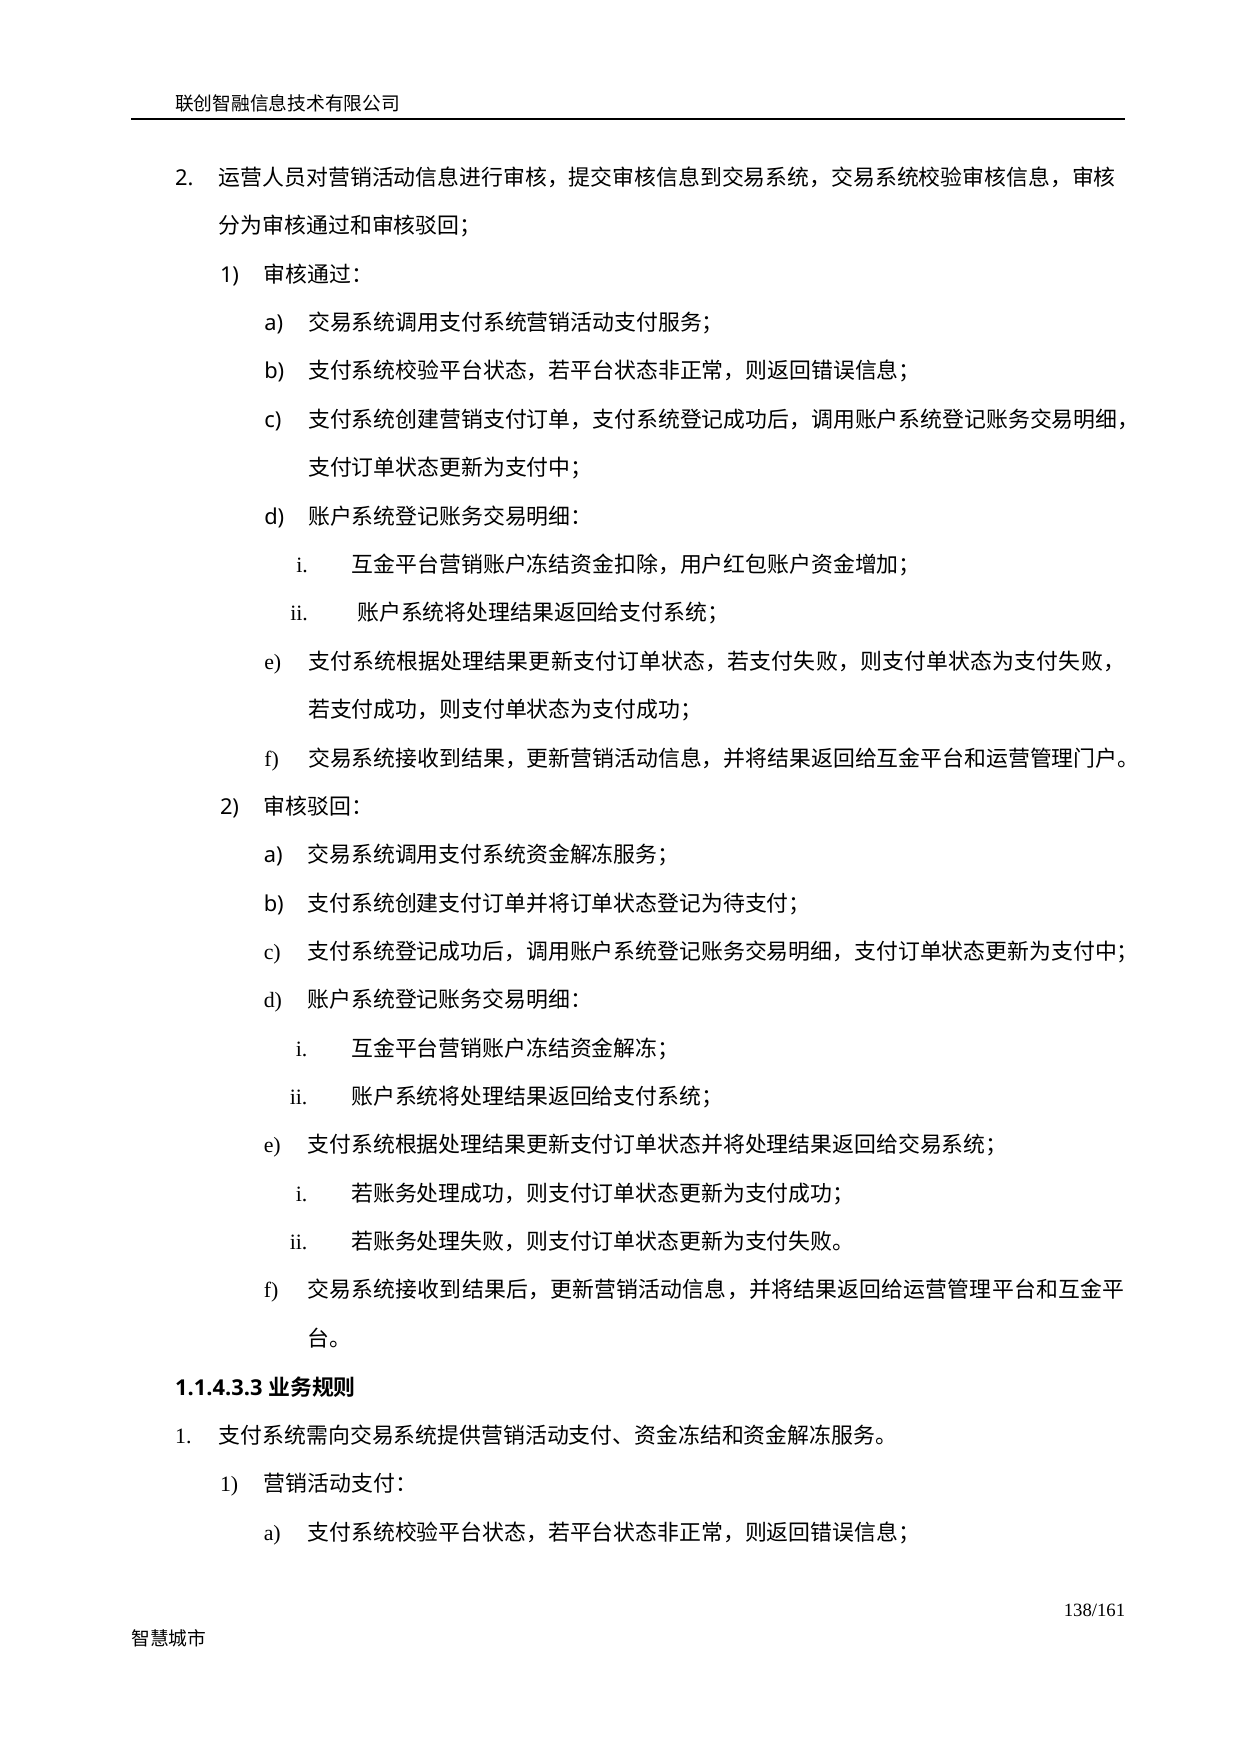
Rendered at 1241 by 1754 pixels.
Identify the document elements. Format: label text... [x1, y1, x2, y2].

list 支付系统登记成功后，调用账户系统登记账务交易明细，支付订单状态更新为支付中； [263, 934, 1125, 966]
list 交易系统调用支付系统营销活动支付服务； [264, 304, 1125, 337]
list 互金平台营销账户冻结资金解冻； [307, 1030, 1125, 1063]
list 支付系统创建营销支付订单，支付系统登记成功后，调用账户系统登记账务交易明细，支付订单状态更新为支付中； [264, 401, 1125, 482]
list 交易系统调用支付系统资金解冻服务； [263, 837, 1125, 869]
list 支付系统根据处理结果更新支付订单状态，若支付失败，则支付单状态为支付失败，若支付成功，则支付单状态为支付成功； [264, 643, 1125, 724]
list 审核通过： [220, 256, 1125, 289]
list 交易系统接收到结果后，更新营销活动信息，并将结果返回给运营管理平台和互金平台。 [263, 1272, 1125, 1353]
list 审核驳回： [220, 789, 1125, 821]
list 支付系统校验平台状态，若平台状态非正常，则返回错误信息； [263, 1514, 1125, 1547]
list 运营人员对营销活动信息进行审核，提交审核信息到交易系统，交易系统校验审核信息，审核分为审核通过和审核驳回； [175, 159, 1125, 240]
list 账户系统将处理结果返回给支付系统； [307, 1079, 1125, 1111]
list 支付系统需向交易系统提供营销活动支付、资金冻结和资金解冻服务。 [175, 1417, 1125, 1450]
list 营销活动支付： [220, 1466, 1125, 1498]
list 交易系统接收到结果，更新营销活动信息，并将结果返回给互金平台和运营管理门户。 [264, 740, 1125, 773]
subtitle 业务规则 [131, 1369, 1125, 1402]
list 若账务处理失败，则支付订单状态更新为支付失败。 [307, 1224, 1125, 1256]
list 若账务处理成功，则支付订单状态更新为支付成功； [307, 1175, 1125, 1208]
list 支付系统校验平台状态，若平台状态非正常，则返回错误信息； [264, 353, 1125, 385]
list 支付系统创建支付订单并将订单状态登记为待支付； [263, 885, 1125, 918]
list 账户系统登记账务交易明细： [264, 498, 1125, 531]
list 账户系统登记账务交易明细： [263, 982, 1125, 1014]
list 账户系统将处理结果返回给支付系统； [308, 595, 1125, 627]
list 支付系统根据处理结果更新支付订单状态并将处理结果返回给交易系统； [263, 1127, 1125, 1159]
list 互金平台营销账户冻结资金扣除，用户红包账户资金增加； [308, 547, 1125, 579]
